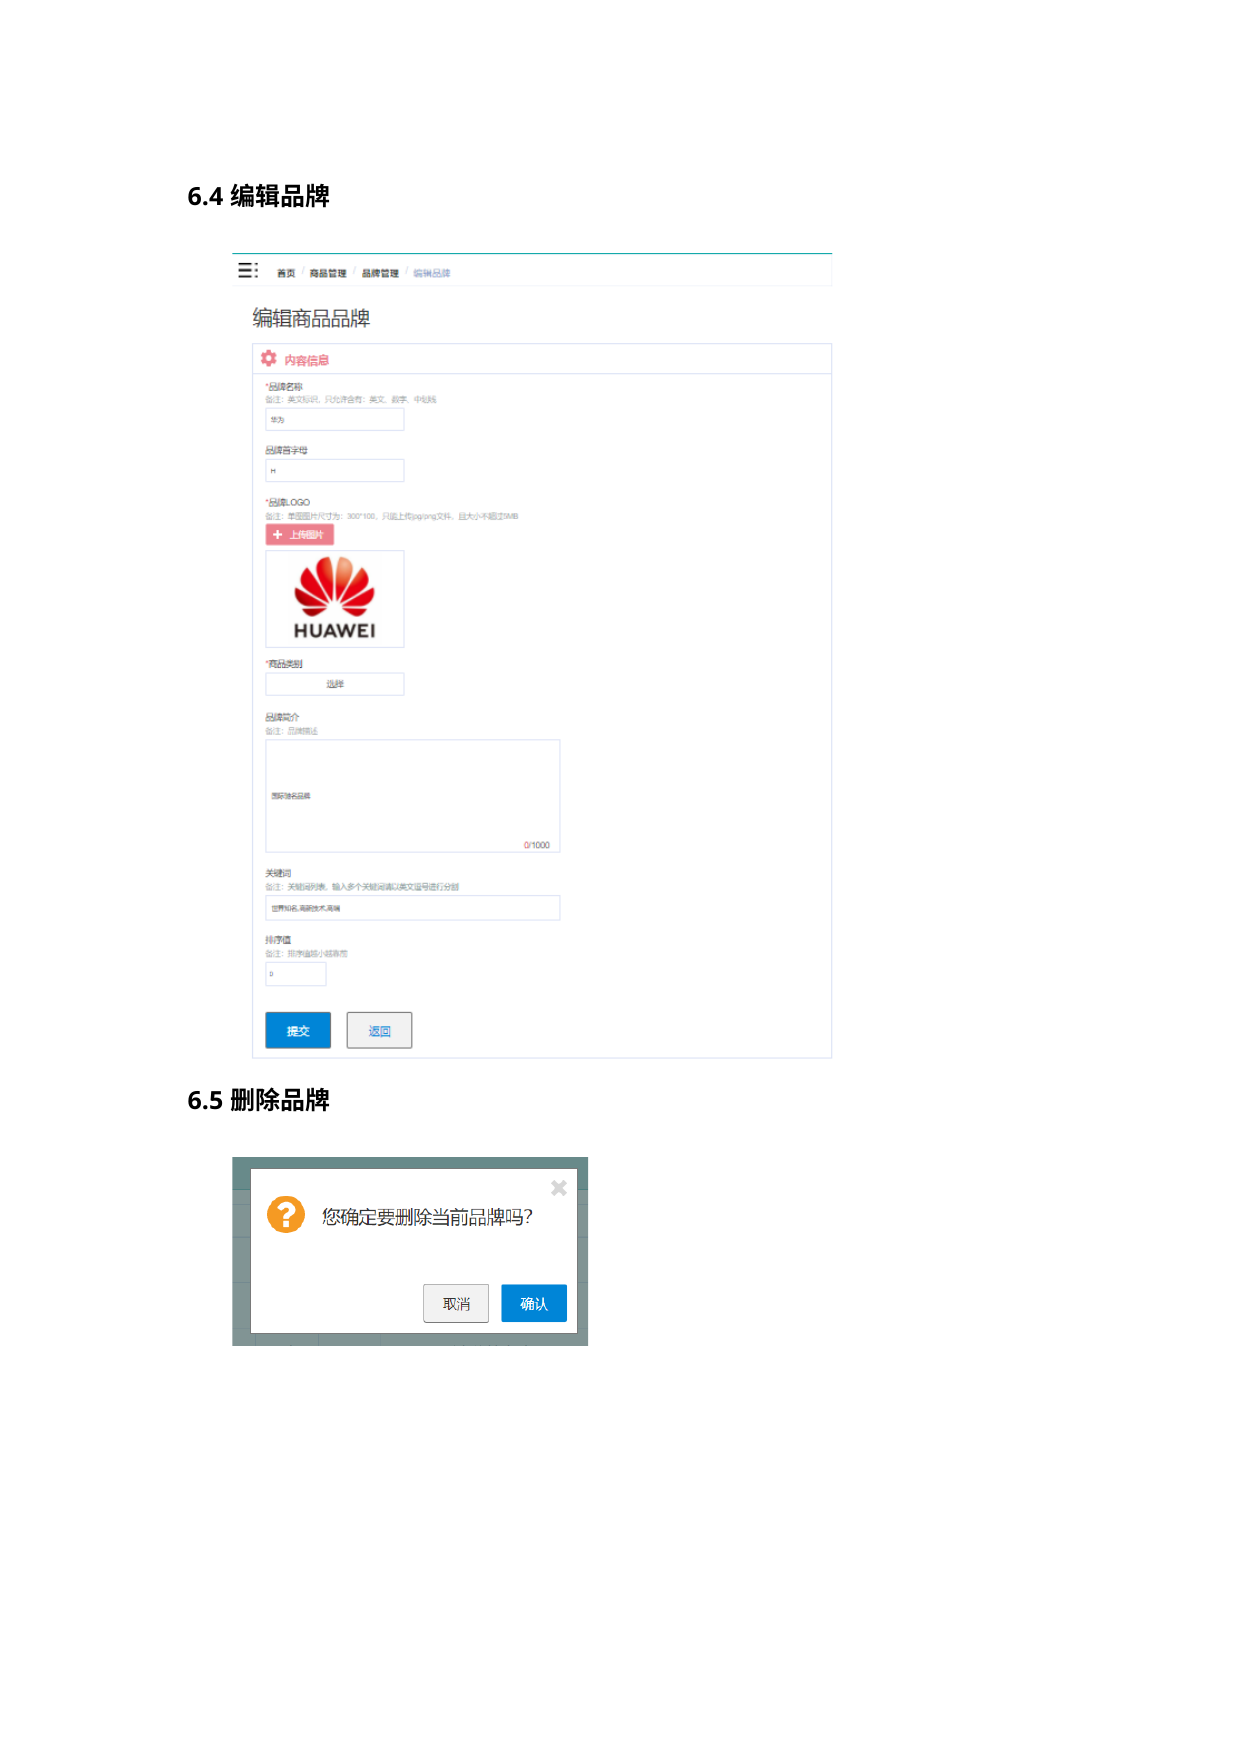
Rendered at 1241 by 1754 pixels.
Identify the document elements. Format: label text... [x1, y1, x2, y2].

picture [232, 1157, 589, 1346]
picture [232, 253, 849, 1062]
subtitle 6.5 删除品牌 [187, 1066, 1053, 1131]
subtitle 6.4 编辑品牌 [187, 162, 1053, 227]
